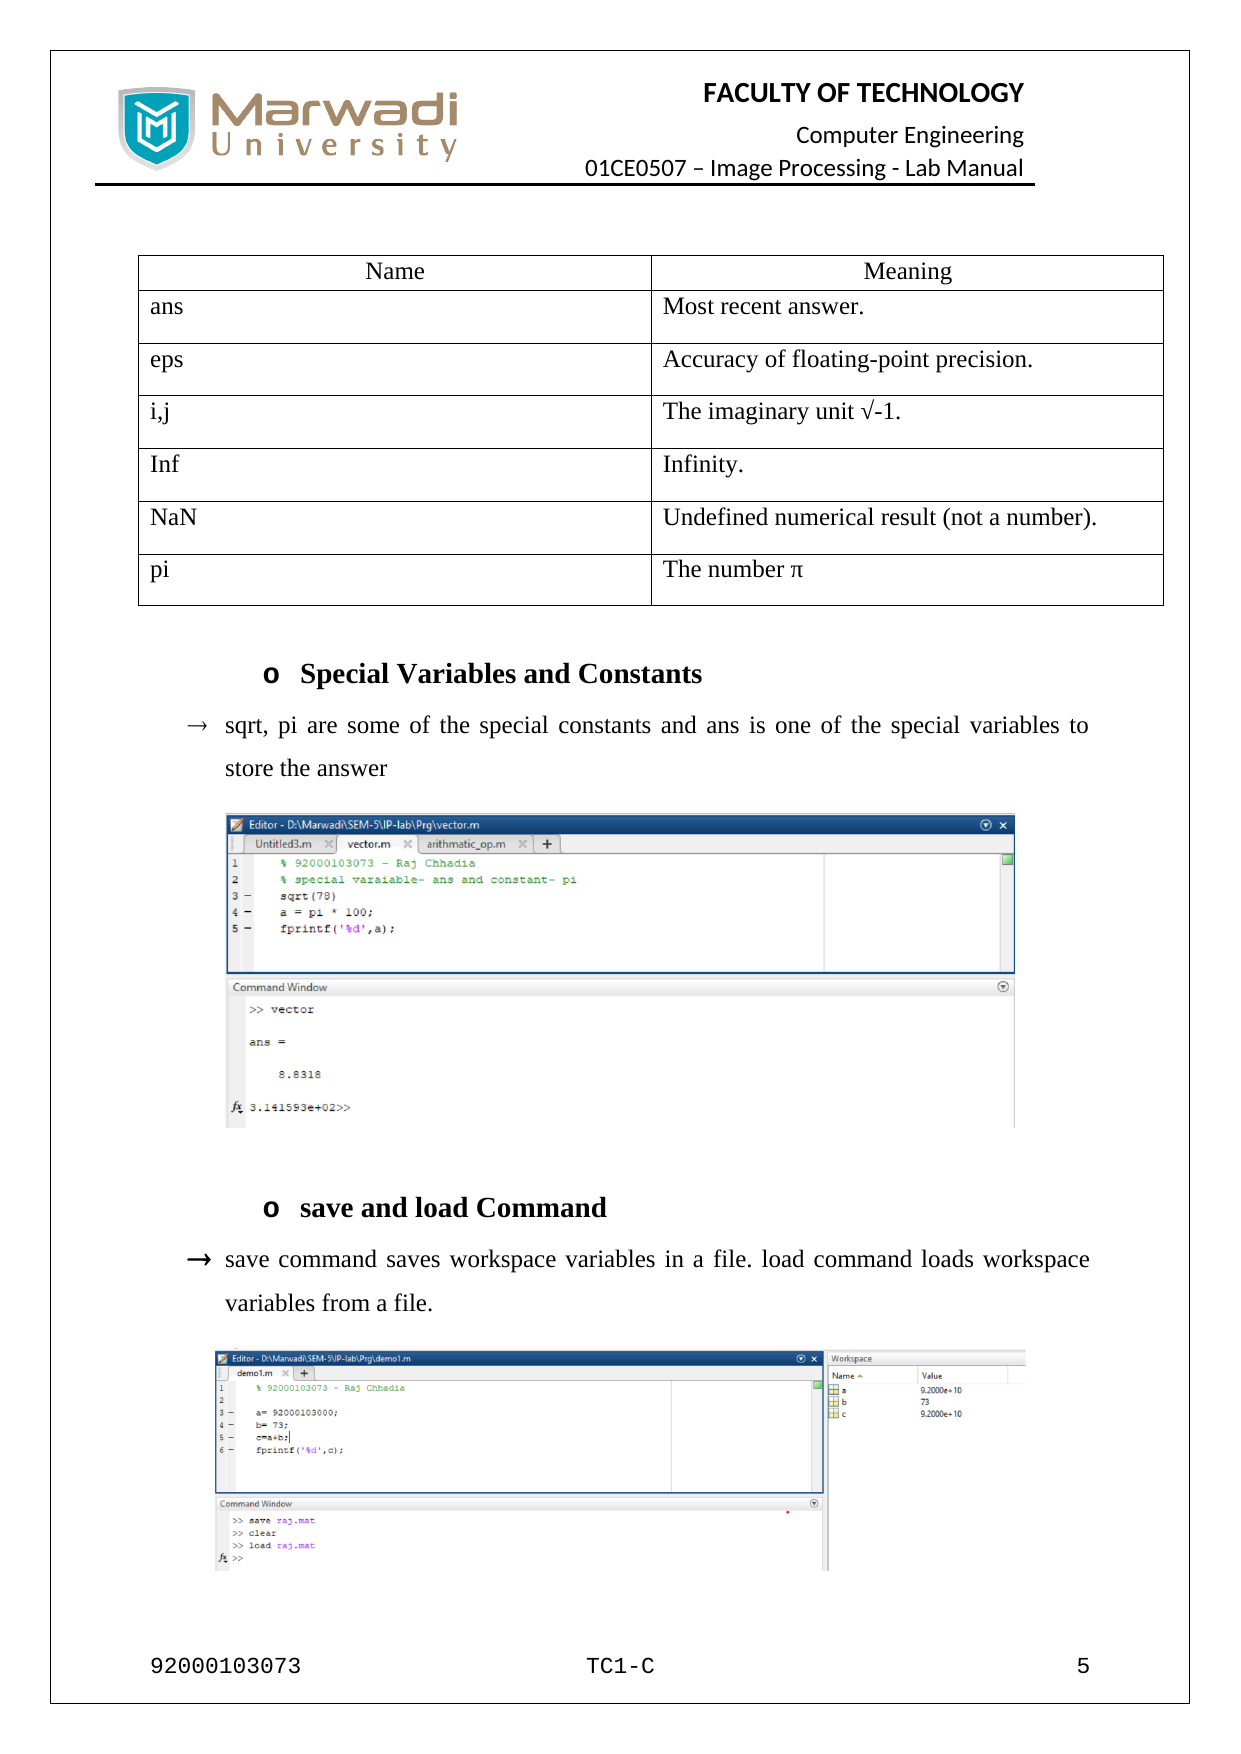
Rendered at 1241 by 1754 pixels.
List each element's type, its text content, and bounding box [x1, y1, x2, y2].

table_cell pi [139, 555, 651, 605]
table_cell The imaginary unit √-1. [652, 396, 1163, 448]
list Special Variables and Constants [262, 656, 1090, 692]
picture [225, 813, 1015, 1128]
table_cell The number π [652, 555, 1163, 605]
table_cell Accuracy of floating-point precision. [652, 344, 1163, 395]
picture [214, 1348, 1026, 1571]
table_cell i,j [139, 396, 651, 448]
table_header Meaning [652, 256, 1163, 290]
list save and load Command [262, 1190, 1090, 1226]
picture [106, 73, 469, 182]
table_cell Infinity. [652, 449, 1163, 501]
table_cell NaN [139, 502, 651, 553]
table_cell ans [139, 291, 651, 343]
table_cell Inf [139, 449, 651, 501]
list sqrt, pi are some of the special constants and ans is one of the special variables to store the answer [187, 710, 1090, 782]
table_cell Most recent answer. [652, 291, 1163, 343]
list save command saves workspace variables in a file. load command loads workspace variables from a file. [187, 1244, 1090, 1317]
table_cell eps [139, 344, 651, 395]
table_header Name [139, 256, 651, 290]
table_cell Undefined numerical result (not a number). [652, 502, 1163, 553]
